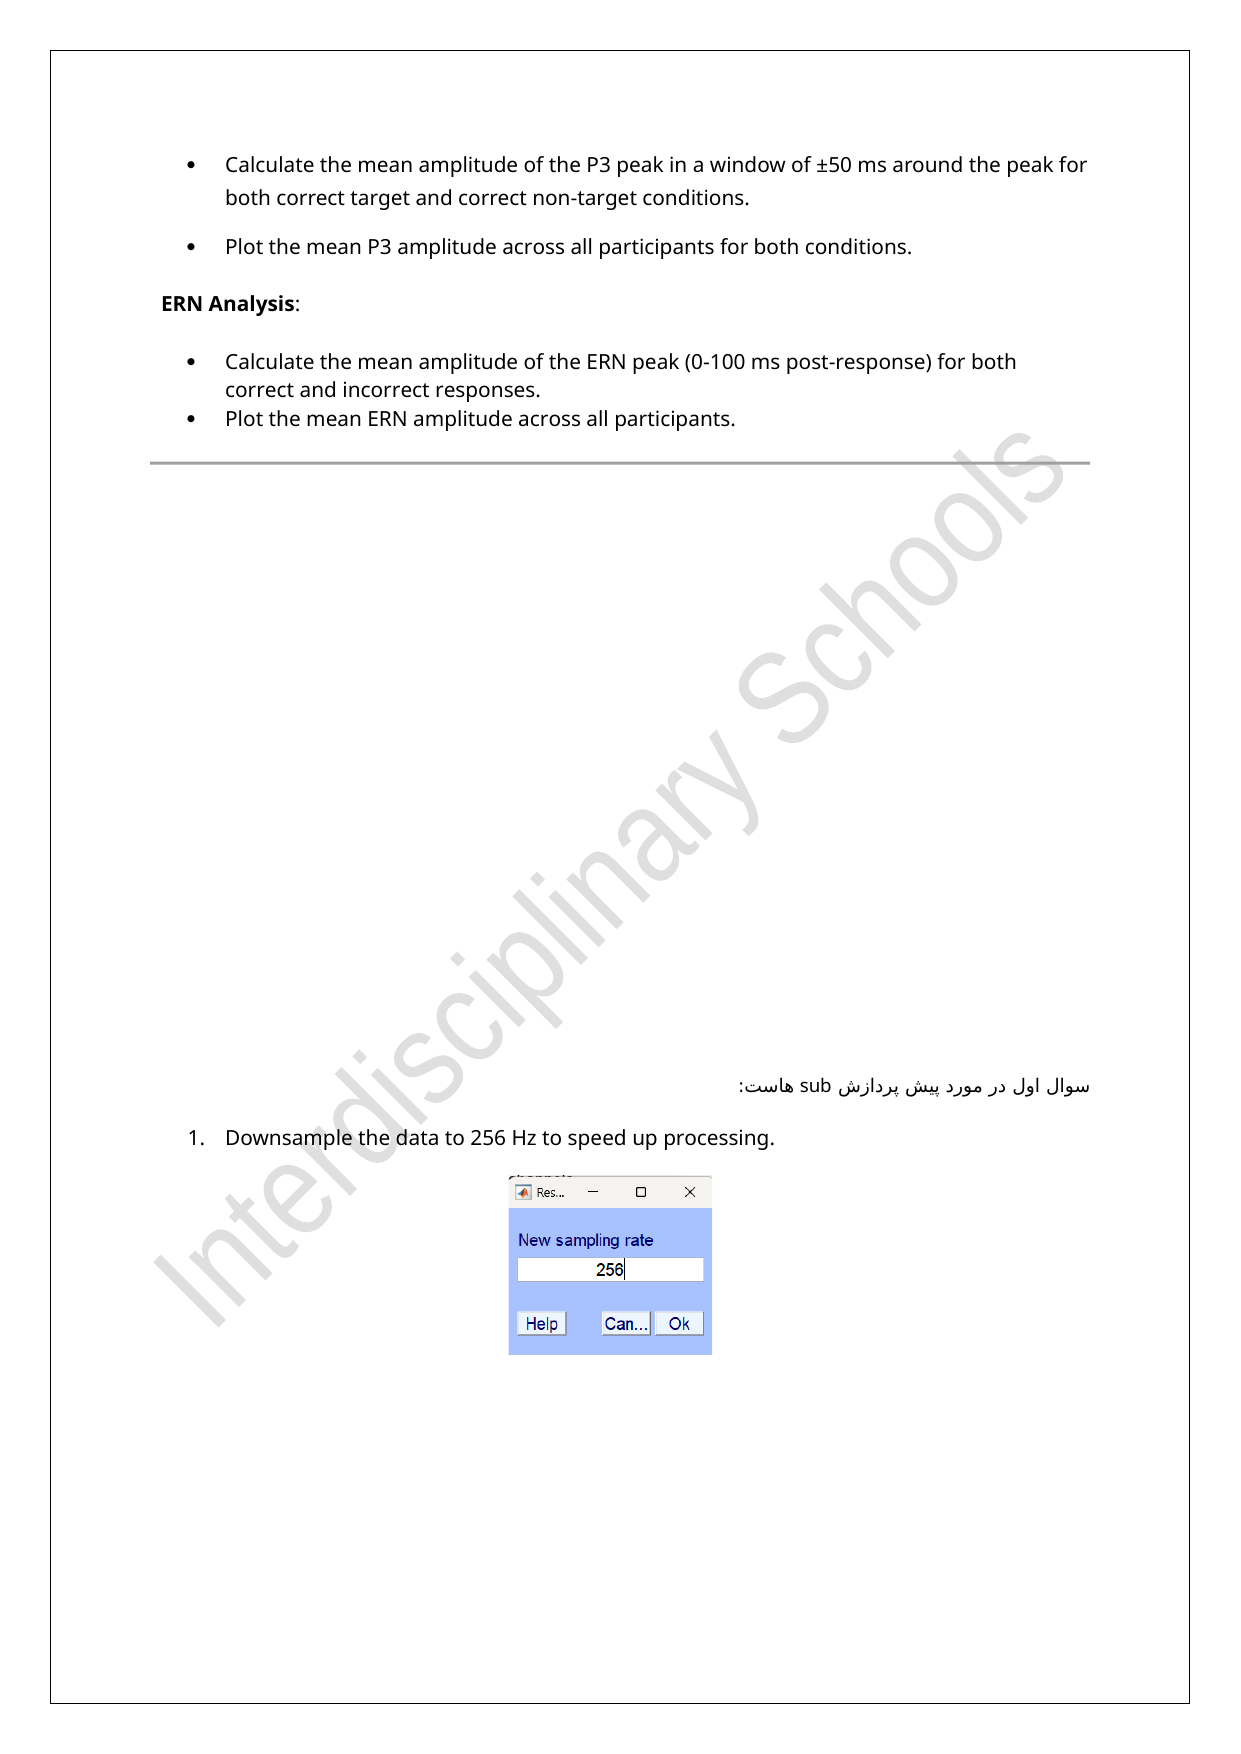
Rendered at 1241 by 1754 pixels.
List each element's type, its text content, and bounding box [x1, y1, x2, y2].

list Calculate the mean amplitude of the ERN peak (0-100 ms post-response) for both correct and incorrect responses. [187, 347, 1090, 404]
text ERN Analysis: [150, 289, 1090, 318]
list Plot the mean ERN amplitude across all participants. [187, 404, 1090, 432]
picture [508, 1175, 713, 1355]
list Plot the mean P3 amplitude across all participants for both conditions. [187, 232, 1090, 260]
text سوال اول در مورد پیش پردازش sub هاست: [150, 1072, 1090, 1098]
list Calculate the mean amplitude of the P3 peak in a window of ±50 ms around the peak for both correct target and correct non-target conditions. [187, 150, 1090, 211]
list Downsample the data to 256 Hz to speed up processing. [187, 1123, 1090, 1151]
